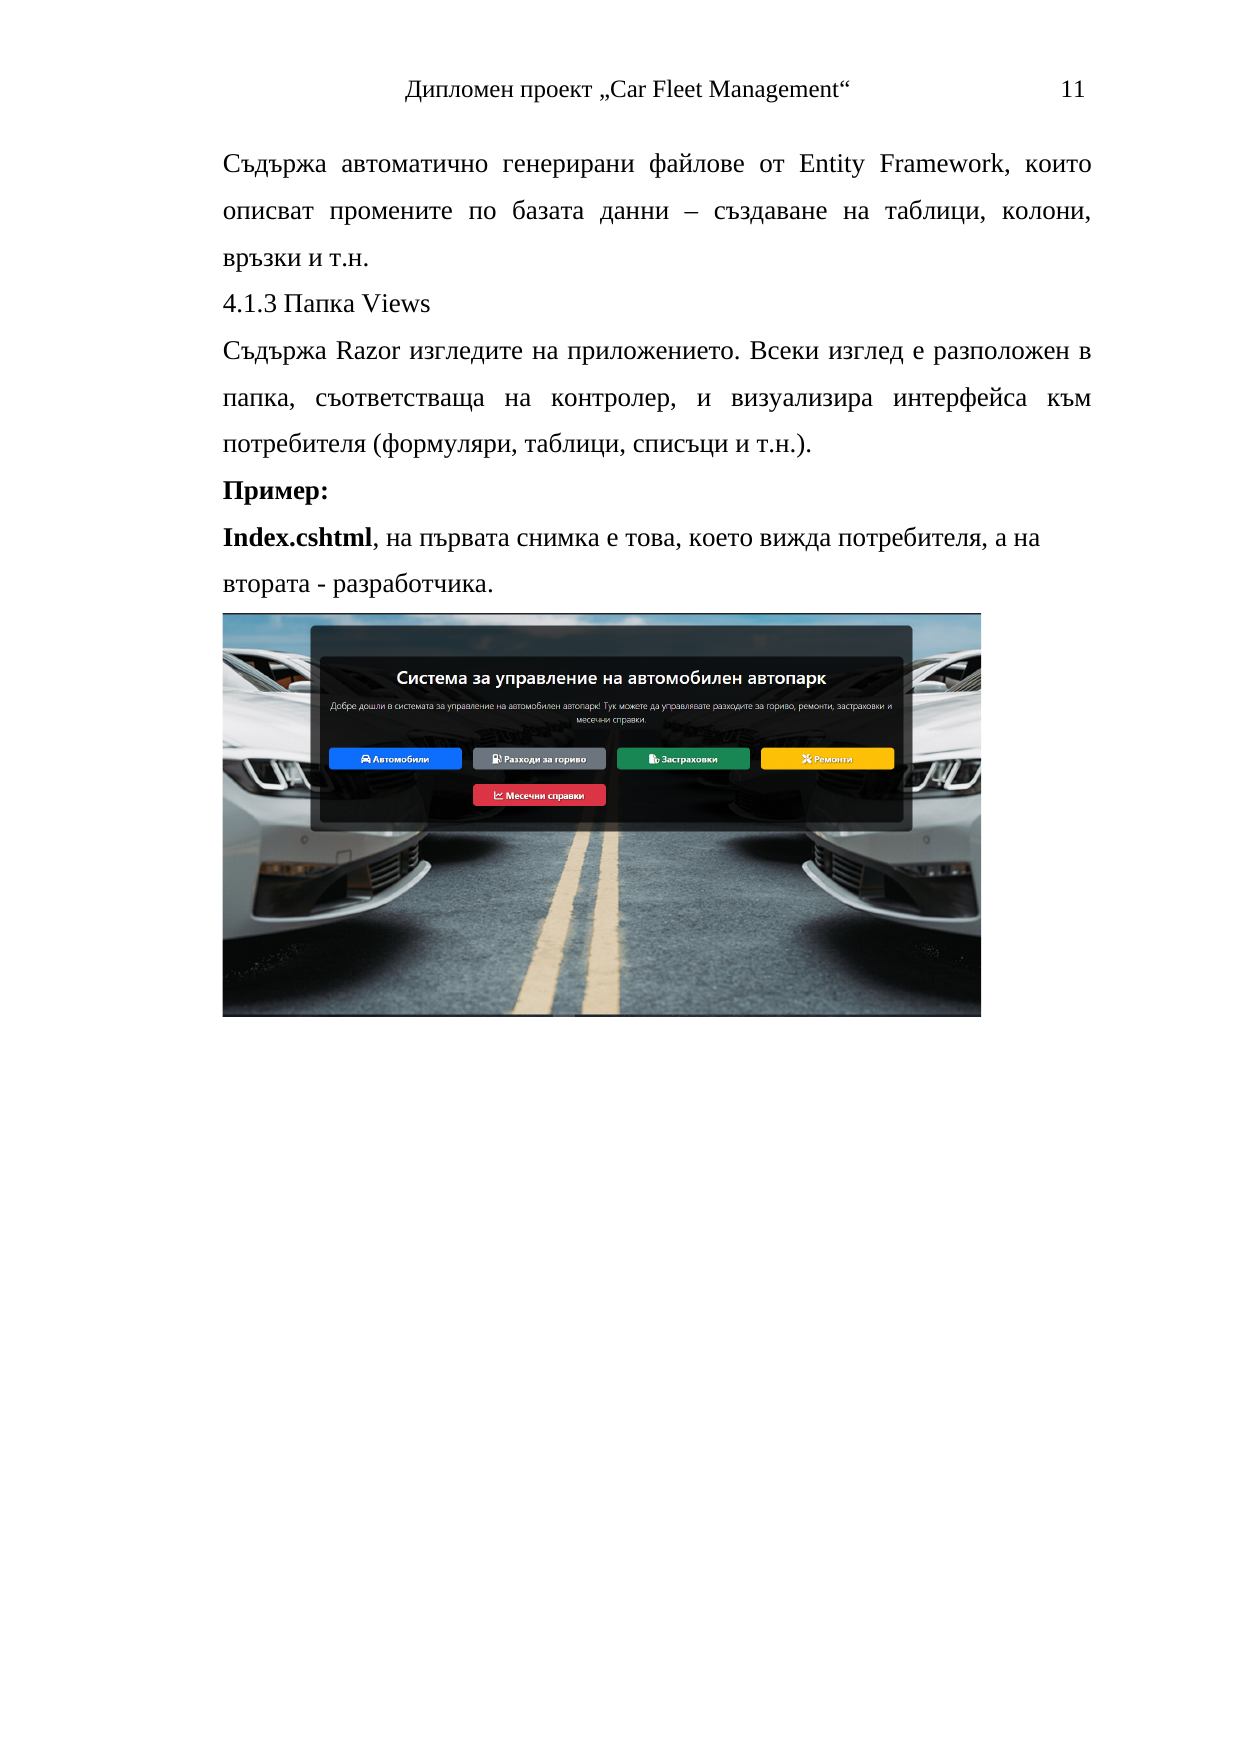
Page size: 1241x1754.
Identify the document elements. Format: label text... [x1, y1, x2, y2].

text Съдържа автоматично генерирани файлове от Entity Framework, които описват промените по базата данни – създаване на таблици, колони, връзки и т.н. [223, 148, 1093, 272]
picture [222, 613, 982, 1017]
text Пример: [223, 474, 1093, 505]
text Съдържа Razor изгледите на приложението. Всеки изглед е разположен в папка, съответстваща на контролер, и визуализира интерфейса към потребителя (формуляри, таблици, списъци и т.н.). [223, 334, 1093, 459]
text 4.1.3 Папка Views [223, 288, 1093, 319]
